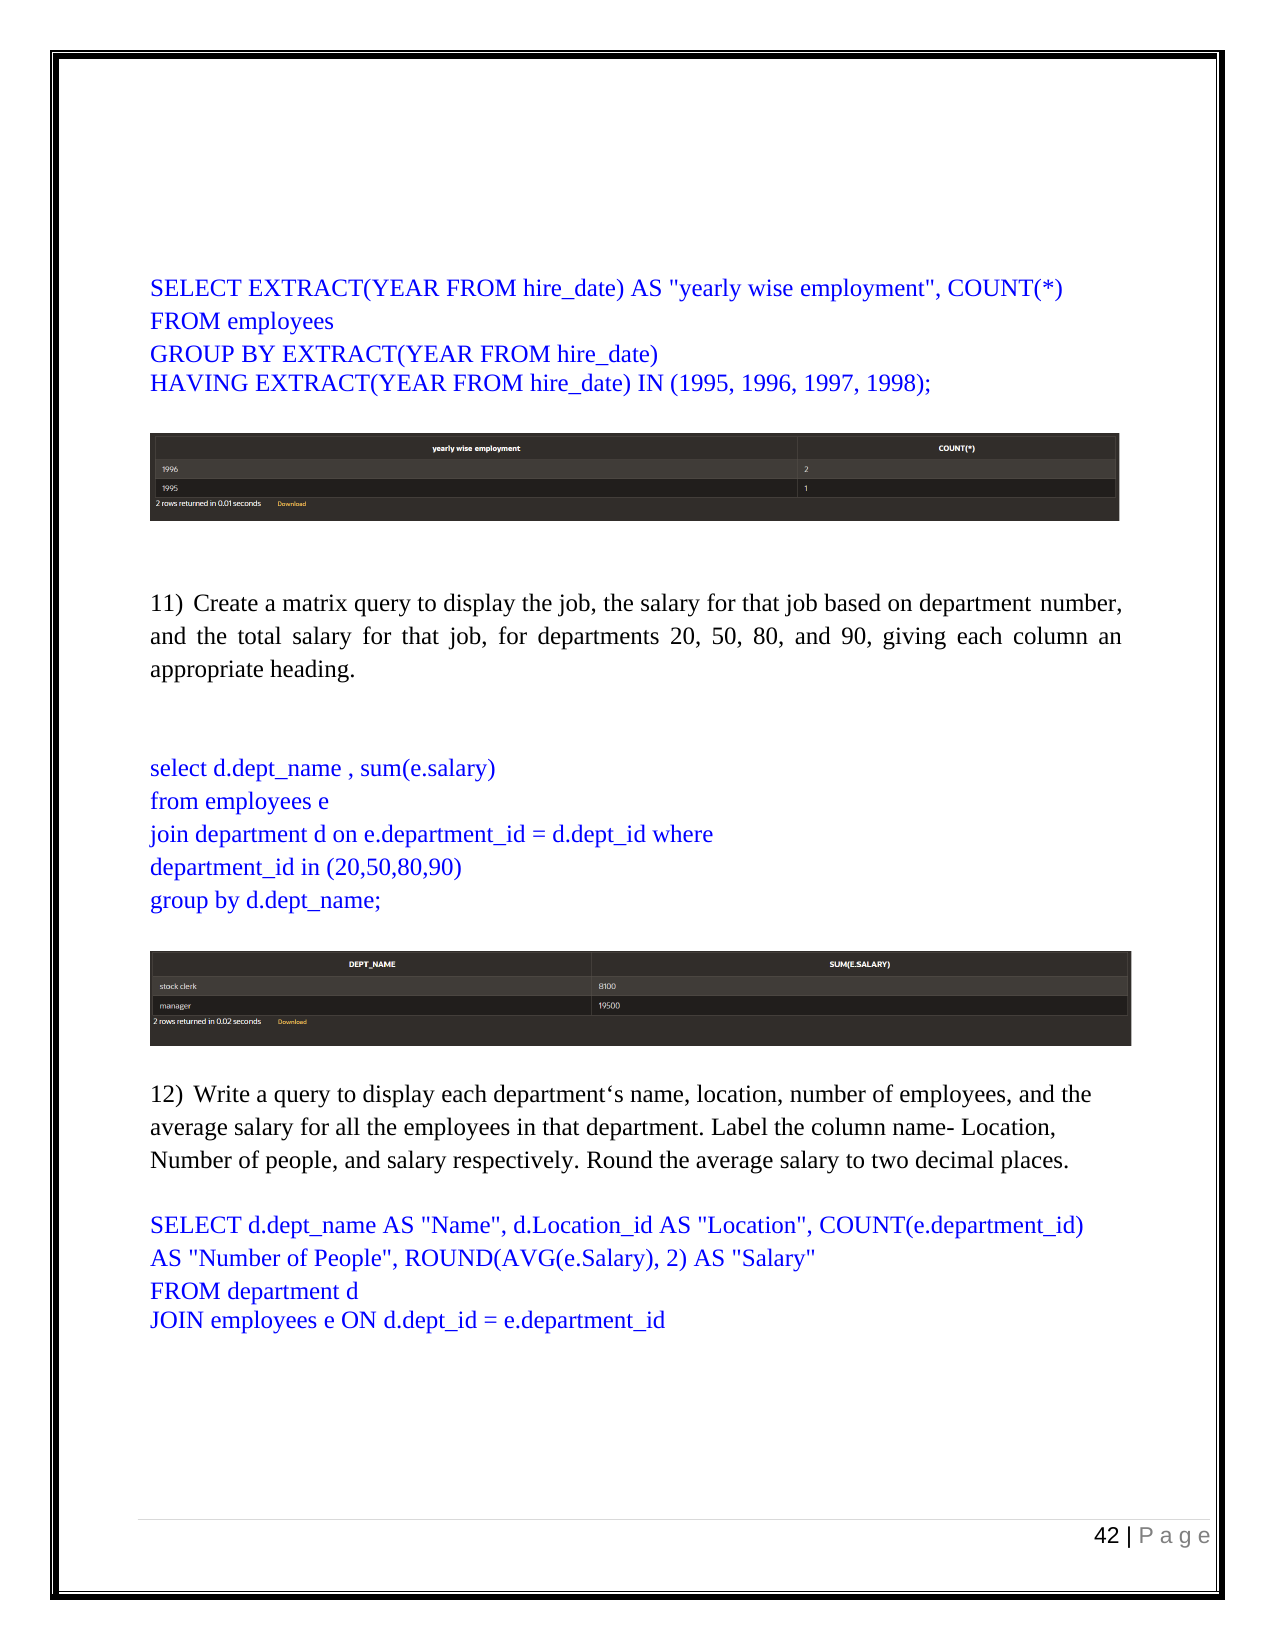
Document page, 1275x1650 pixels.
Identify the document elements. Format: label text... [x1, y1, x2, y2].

list Create a matrix query to display the job, the salary for that job based on department number, and the total salary for that job, for departments 20, 50, 80, and 90, giving each column an appropriate heading. [150, 588, 1122, 683]
text average salary for all the employees in that department. Label the column name- Location, [150, 1112, 1116, 1141]
text HAVING EXTRACT(YEAR FROM hire_date) IN (1995, 1996, 1997, 1998); [150, 368, 1210, 396]
text group by d.dept_name; [150, 885, 1210, 913]
text Number of people, and salary respectively. Round the average salary to two decimal places. [150, 1145, 1116, 1174]
text SELECT d.dept_name AS "Name", d.Location_id AS "Location", COUNT(e.department_id) AS "Number of People", ROUND(AVG(e.Salary), 2) AS "Salary" [150, 1210, 1116, 1272]
list Write a query to display each department‘s name, location, number of employees, and the [150, 1079, 1098, 1108]
text join department d on e.department_id = d.dept_id where department_id in (20,50,80,90) [150, 819, 734, 881]
text JOIN employees e ON d.dept_id = e.department_id [150, 1305, 1210, 1334]
picture [150, 433, 1120, 521]
text SELECT EXTRACT(YEAR FROM hire_date) AS "yearly wise employment", COUNT(*) FROM employees [150, 273, 1116, 334]
picture [150, 951, 1132, 1046]
text select d.dept_name , sum(e.salary) from employees e [150, 753, 541, 814]
text GROUP BY EXTRACT(YEAR FROM hire_date) [150, 339, 1210, 368]
text FROM department d [150, 1276, 1210, 1305]
